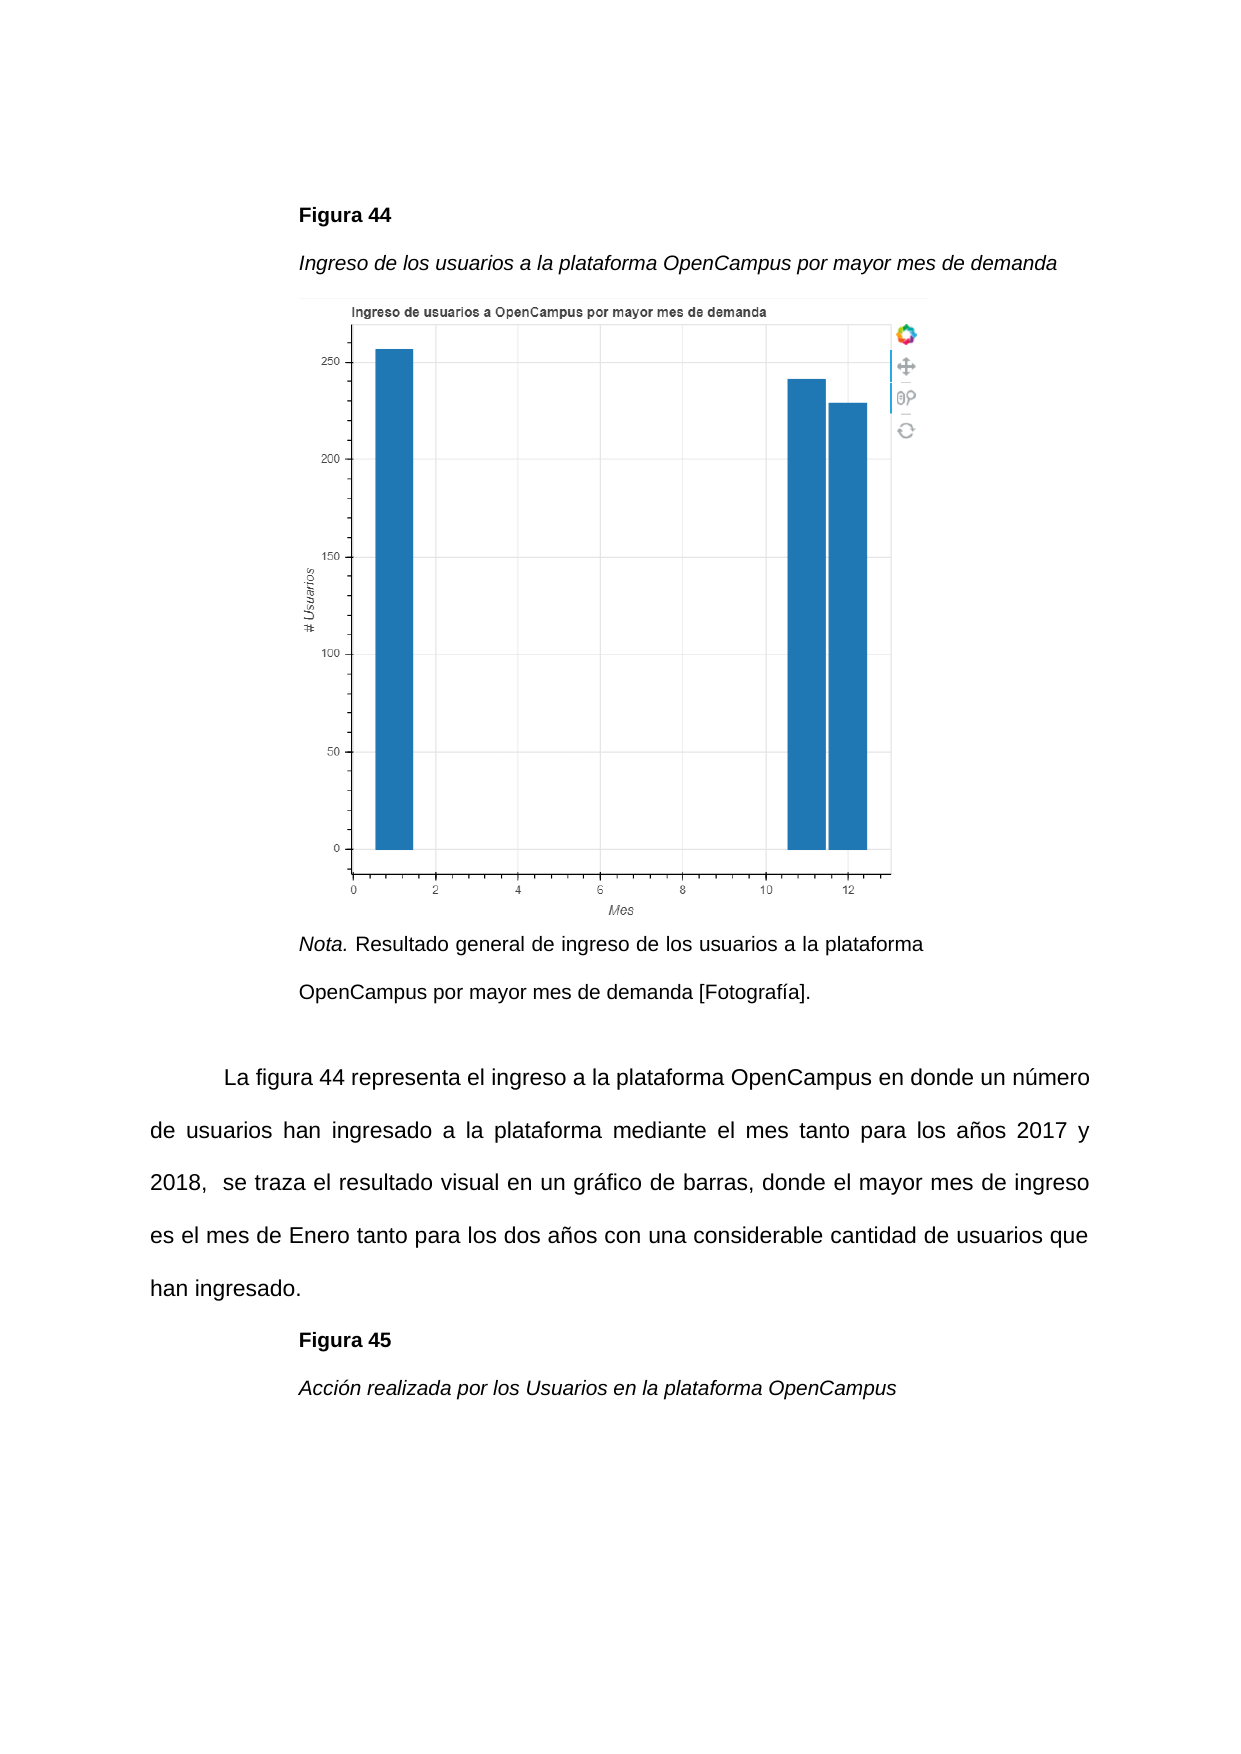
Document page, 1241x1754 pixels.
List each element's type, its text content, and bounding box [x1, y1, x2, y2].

text Ingreso de los usuarios a la plataforma OpenCampus por mayor mes de demanda [299, 251, 1090, 274]
list Figura 45 [299, 1327, 925, 1351]
list Figura 44 [299, 203, 925, 227]
picture [298, 298, 928, 921]
text Acción realizada por los Usuarios en la plataforma OpenCampus [299, 1375, 1090, 1399]
list Nota. Resultado general de ingreso de los usuarios a la plataforma OpenCampus por mayor mes de demanda [Fotografía]. [299, 932, 925, 1004]
text La figura 44 representa el ingreso a la plataforma OpenCampus en donde un número de usuarios han ingresado a la plataforma mediante el mes tanto para los años 2017 y 2018, se traza el resultado visual en un gráfico de barras, donde el mayor mes de ingreso es el mes de Enero tanto para los dos años con una considerable cantidad de usuarios que han ingresado. [150, 1064, 1090, 1301]
